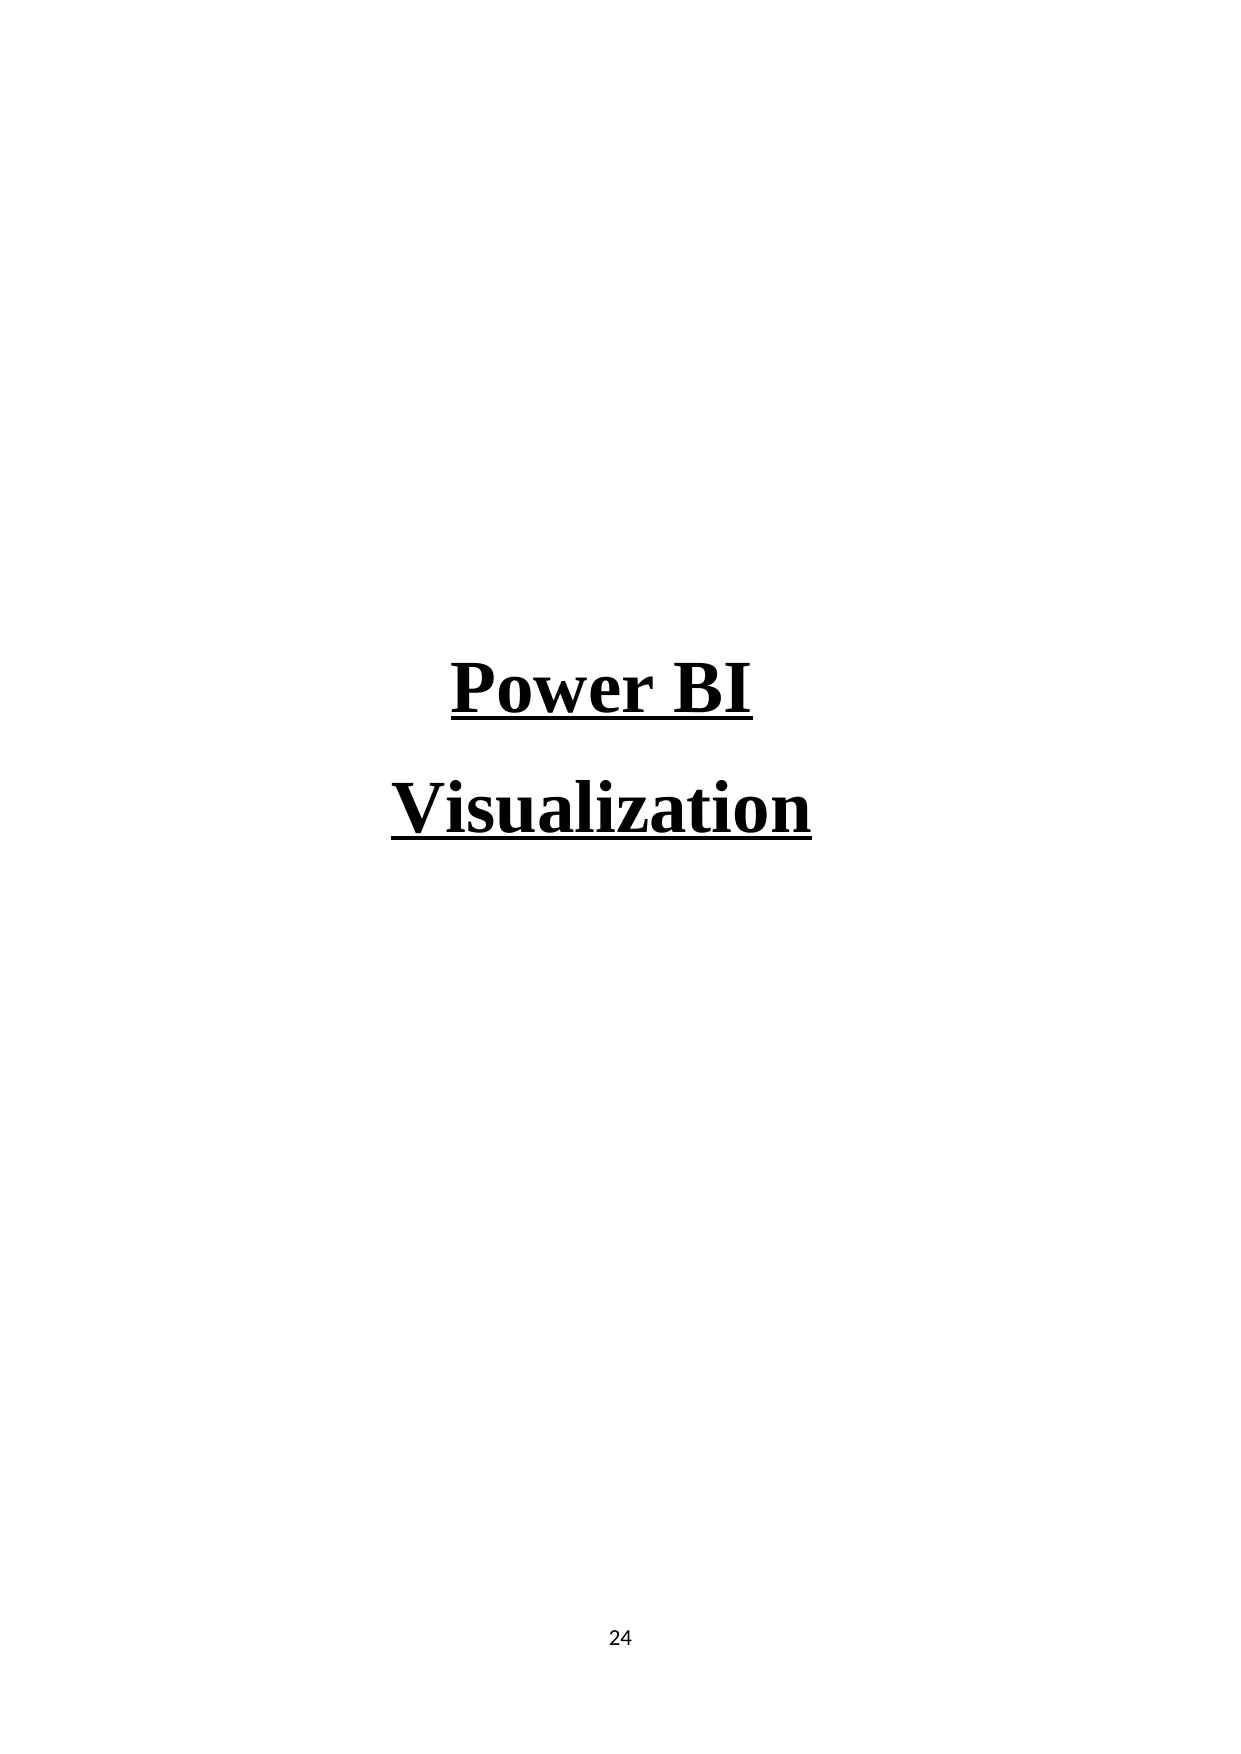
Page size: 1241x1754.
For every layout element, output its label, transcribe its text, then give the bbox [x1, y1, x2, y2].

text Power BI [37, 642, 1165, 728]
text Visualization [37, 762, 1165, 848]
